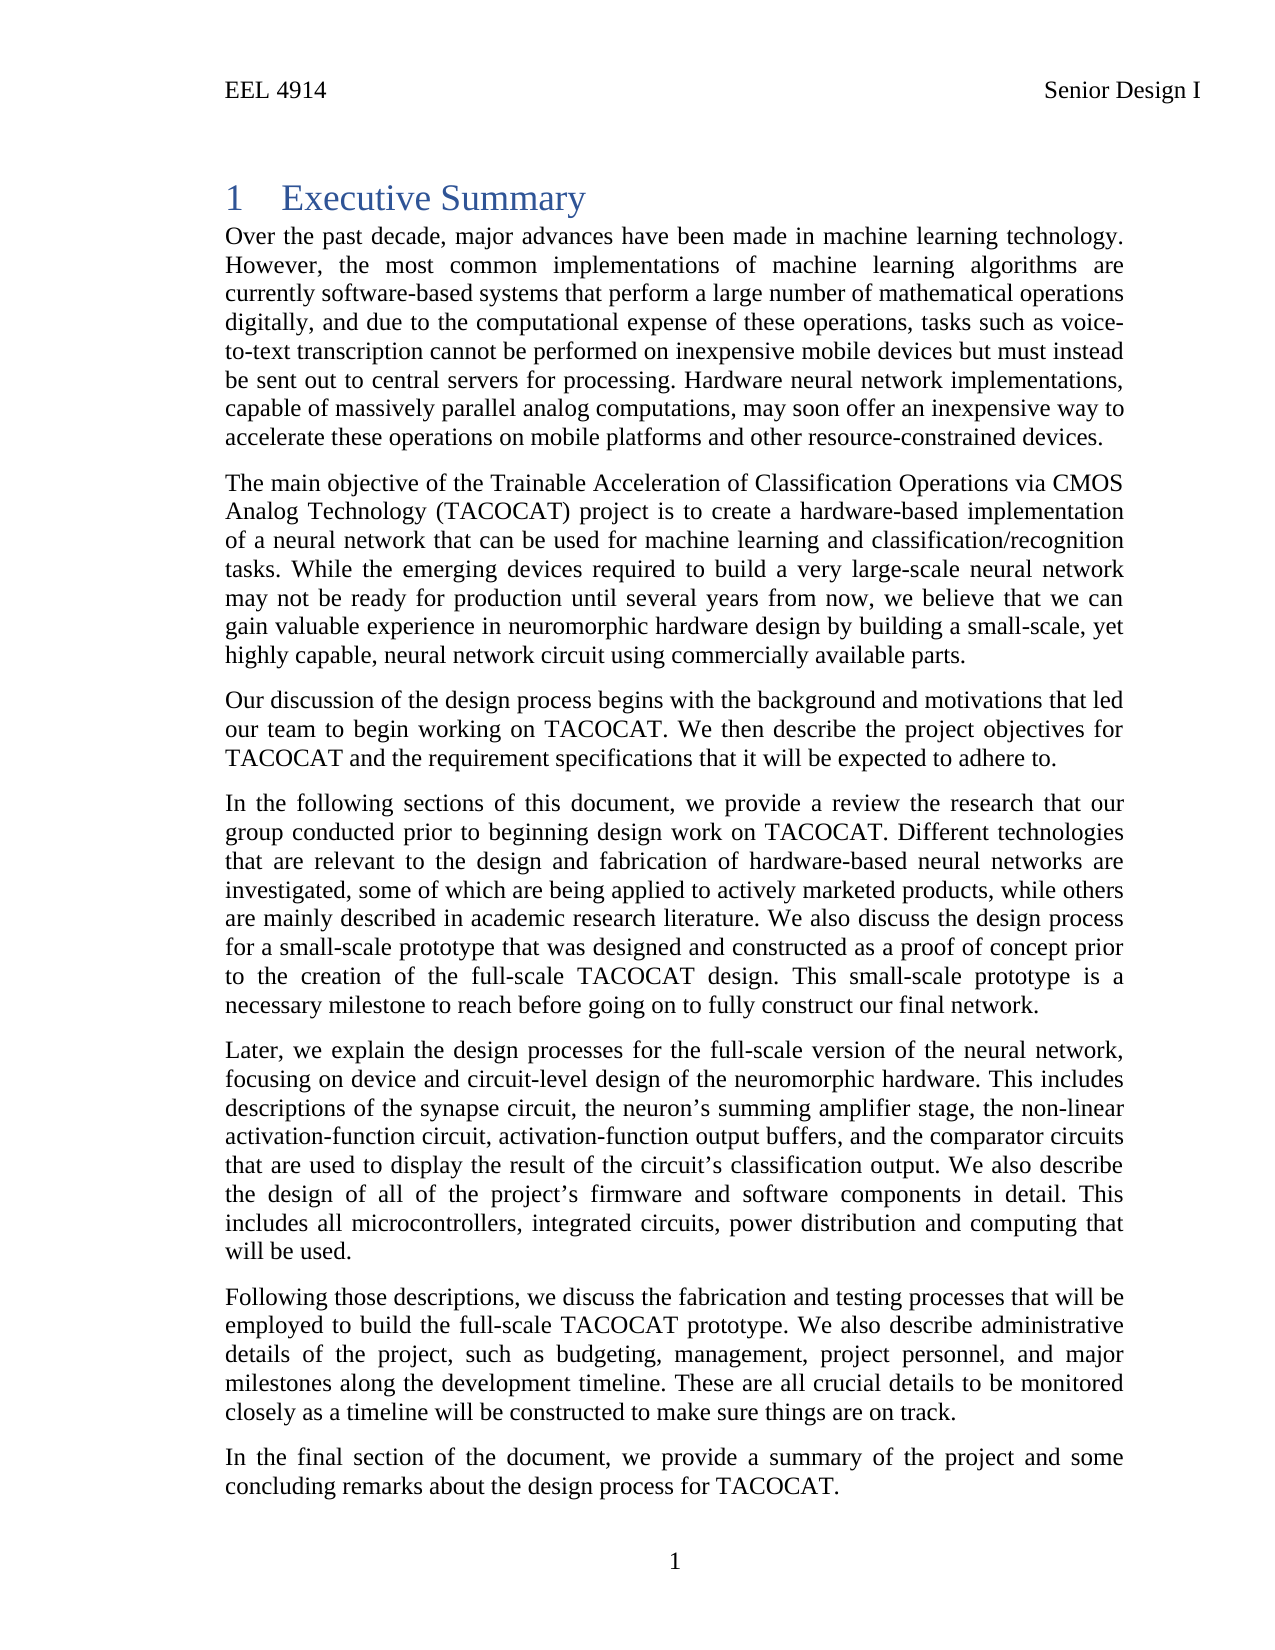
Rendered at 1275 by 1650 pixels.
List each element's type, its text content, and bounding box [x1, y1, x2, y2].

text The main objective of the Trainable Acceleration of Classification Operations via CMOS Analog Technology (TACOCAT) project is to create a hardware-based implementation of a neural network that can be used for machine learning and classification/recognition tasks. While the emerging devices required to build a very large-scale neural network may not be ready for production until several years from now, we believe that we can gain valuable experience in neuromorphic hardware design by building a small-scale, yet highly capable, neural network circuit using commercially available parts. [225, 468, 1125, 669]
text In the following sections of this document, we provide a review the research that our group conducted prior to beginning design work on TACOCAT. Different technologies that are relevant to the design and fabrication of hardware-based neural networks are investigated, some of which are being applied to actively marketed products, while others are mainly described in academic research literature. We also discuss the design process for a small-scale prototype that was designed and constructed as a proof of concept prior to the creation of the full-scale TACOCAT design. This small-scale prototype is a necessary milestone to reach before going on to fully construct our final network. [225, 788, 1125, 1018]
text Following those descriptions, we discuss the fabrication and testing processes that will be employed to build the full-scale TACOCAT prototype. We also describe administrative details of the project, such as budgeting, management, project personnel, and major milestones along the development timeline. These are all crucial details to be monitored closely as a timeline will be constructed to make sure things are on track. [225, 1282, 1125, 1426]
subtitle 1 Executive Summary [225, 175, 1125, 218]
text Later, we explain the design processes for the full-scale version of the neural network, focusing on device and circuit-level design of the neuromorphic hardware. This includes descriptions of the synapse circuit, the neuron’s summing amplifier stage, the non-linear activation-function circuit, activation-function output buffers, and the comparator circuits that are used to display the result of the circuit’s classification output. We also describe the design of all of the project’s firmware and software components in detail. This includes all microcontrollers, integrated circuits, power distribution and computing that will be used. [225, 1035, 1125, 1265]
text Over the past decade, major advances have been made in machine learning technology. However, the most common implementations of machine learning algorithms are currently software-based systems that perform a large number of mathematical operations digitally, and due to the computational expense of these operations, tasks such as voice-to-text transcription cannot be performed on inexpensive mobile devices but must instead be sent out to central servers for processing. Hardware neural network implementations, capable of massively parallel analog computations, may soon offer an inexpensive way to accelerate these operations on mobile platforms and other resource-constrained devices. [225, 221, 1125, 451]
text Our discussion of the design process begins with the background and motivations that led our team to begin working on TACOCAT. We then describe the project objectives for TACOCAT and the requirement specifications that it will be expected to adhere to. [225, 686, 1125, 772]
text In the final section of the document, we provide a summary of the project and some concluding remarks about the design process for TACOCAT. [225, 1442, 1125, 1500]
